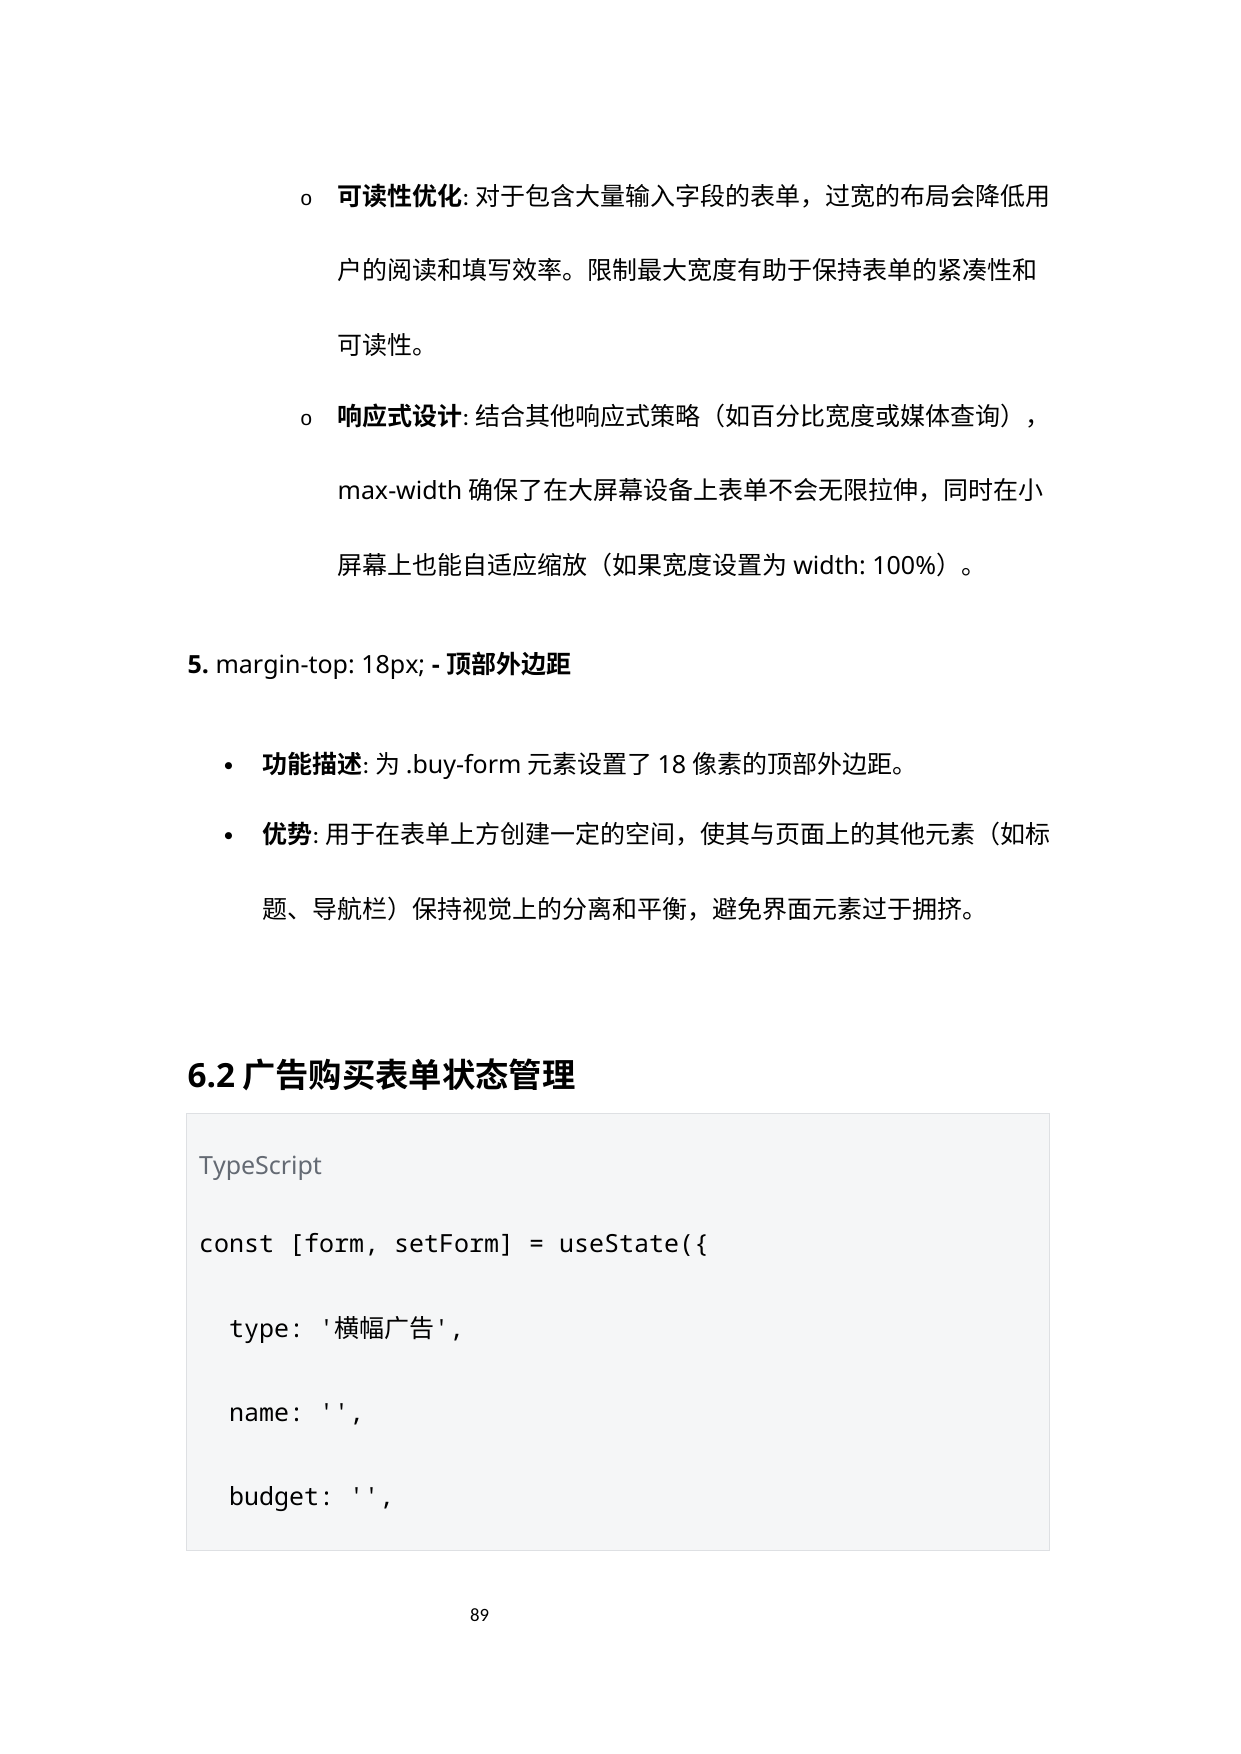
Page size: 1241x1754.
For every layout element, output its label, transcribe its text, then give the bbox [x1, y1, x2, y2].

list 功能描述: 为 .buy-form 元素设置了 18 像素的顶部外边距。 [225, 730, 1053, 795]
subtitle 6.2广告购买表单状态管理 [187, 1041, 1053, 1106]
list 优势: 用于在表单上方创建一定的空间，使其与页面上的其他元素（如标题、导航栏）保持视觉上的分离和平衡，避免界面元素过于拥挤。 [225, 801, 1053, 940]
text 5. margin-top: 18px; - 顶部外边距 [187, 631, 1053, 696]
list 可读性优化: 对于包含大量输入字段的表单，过宽的布局会降低用户的阅读和填写效率。限制最大宽度有助于保持表单的紧凑性和可读性。 [300, 162, 1053, 376]
list 响应式设计: 结合其他响应式策略（如百分比宽度或媒体查询），max-width 确保了在大屏幕设备上表单不会无限拉伸，同时在小屏幕上也能自适应缩放（如果宽度设置为 width: 100%）。 [300, 382, 1053, 596]
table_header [187, 1114, 1049, 1550]
